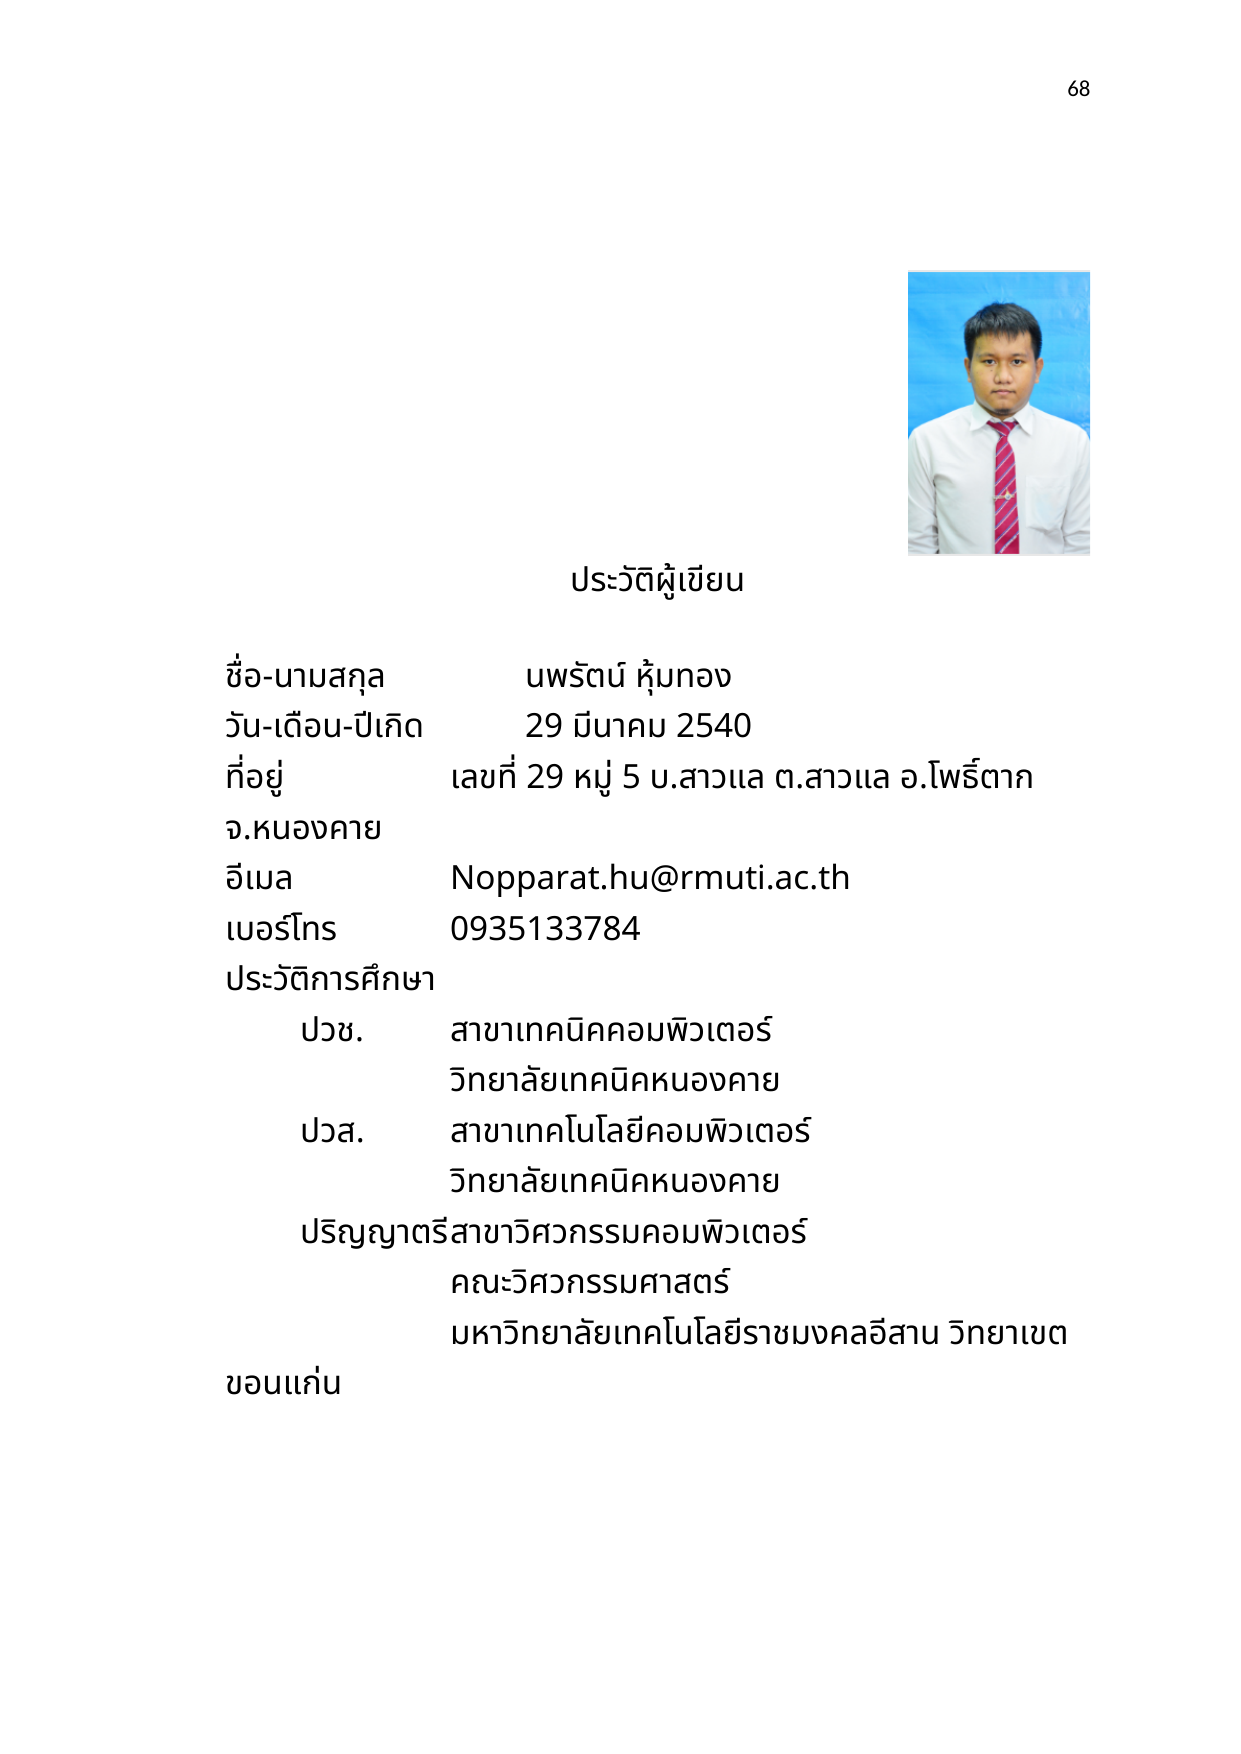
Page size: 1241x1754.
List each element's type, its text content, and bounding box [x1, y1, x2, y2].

text คณะวิศวกรรมศาสตร์ [225, 1258, 1090, 1309]
text วิทยาลัยเทคนิคหนองคาย [225, 1157, 1090, 1208]
text วิทยาลัยเทคนิคหนองคาย [225, 1056, 1090, 1107]
text ปริญญาตรี สาขาวิศวกรรมคอมพิวเตอร์ [225, 1208, 1090, 1258]
text ประวัติผู้เขียน [225, 556, 1090, 606]
text ชื่อ-นามสกุล นพรัตน์ หุ้มทอง วัน-เดือน-ปีเกิด 29 มีนาคม 2540 ที่อยู่ เลขที่ 29 หมู่ 5 บ.สาวแล ต.สาวแล อ.โพธิ์ตาก จ.หนองคาย อีเมล Nopparat.hu@rmuti.ac.th เบอร์โทร 0935133784 ประวัติการศึกษา [225, 652, 1090, 1006]
picture [908, 270, 1091, 556]
text ปวช. สาขาเทคนิคคอมพิวเตอร์ [225, 1006, 1090, 1056]
text ปวส. สาขาเทคโนโลยีคอมพิวเตอร์ [225, 1107, 1090, 1157]
text มหาวิทยาลัยเทคโนโลยีราชมงคลอีสาน วิทยาเขตขอนแก่น [225, 1309, 1090, 1409]
